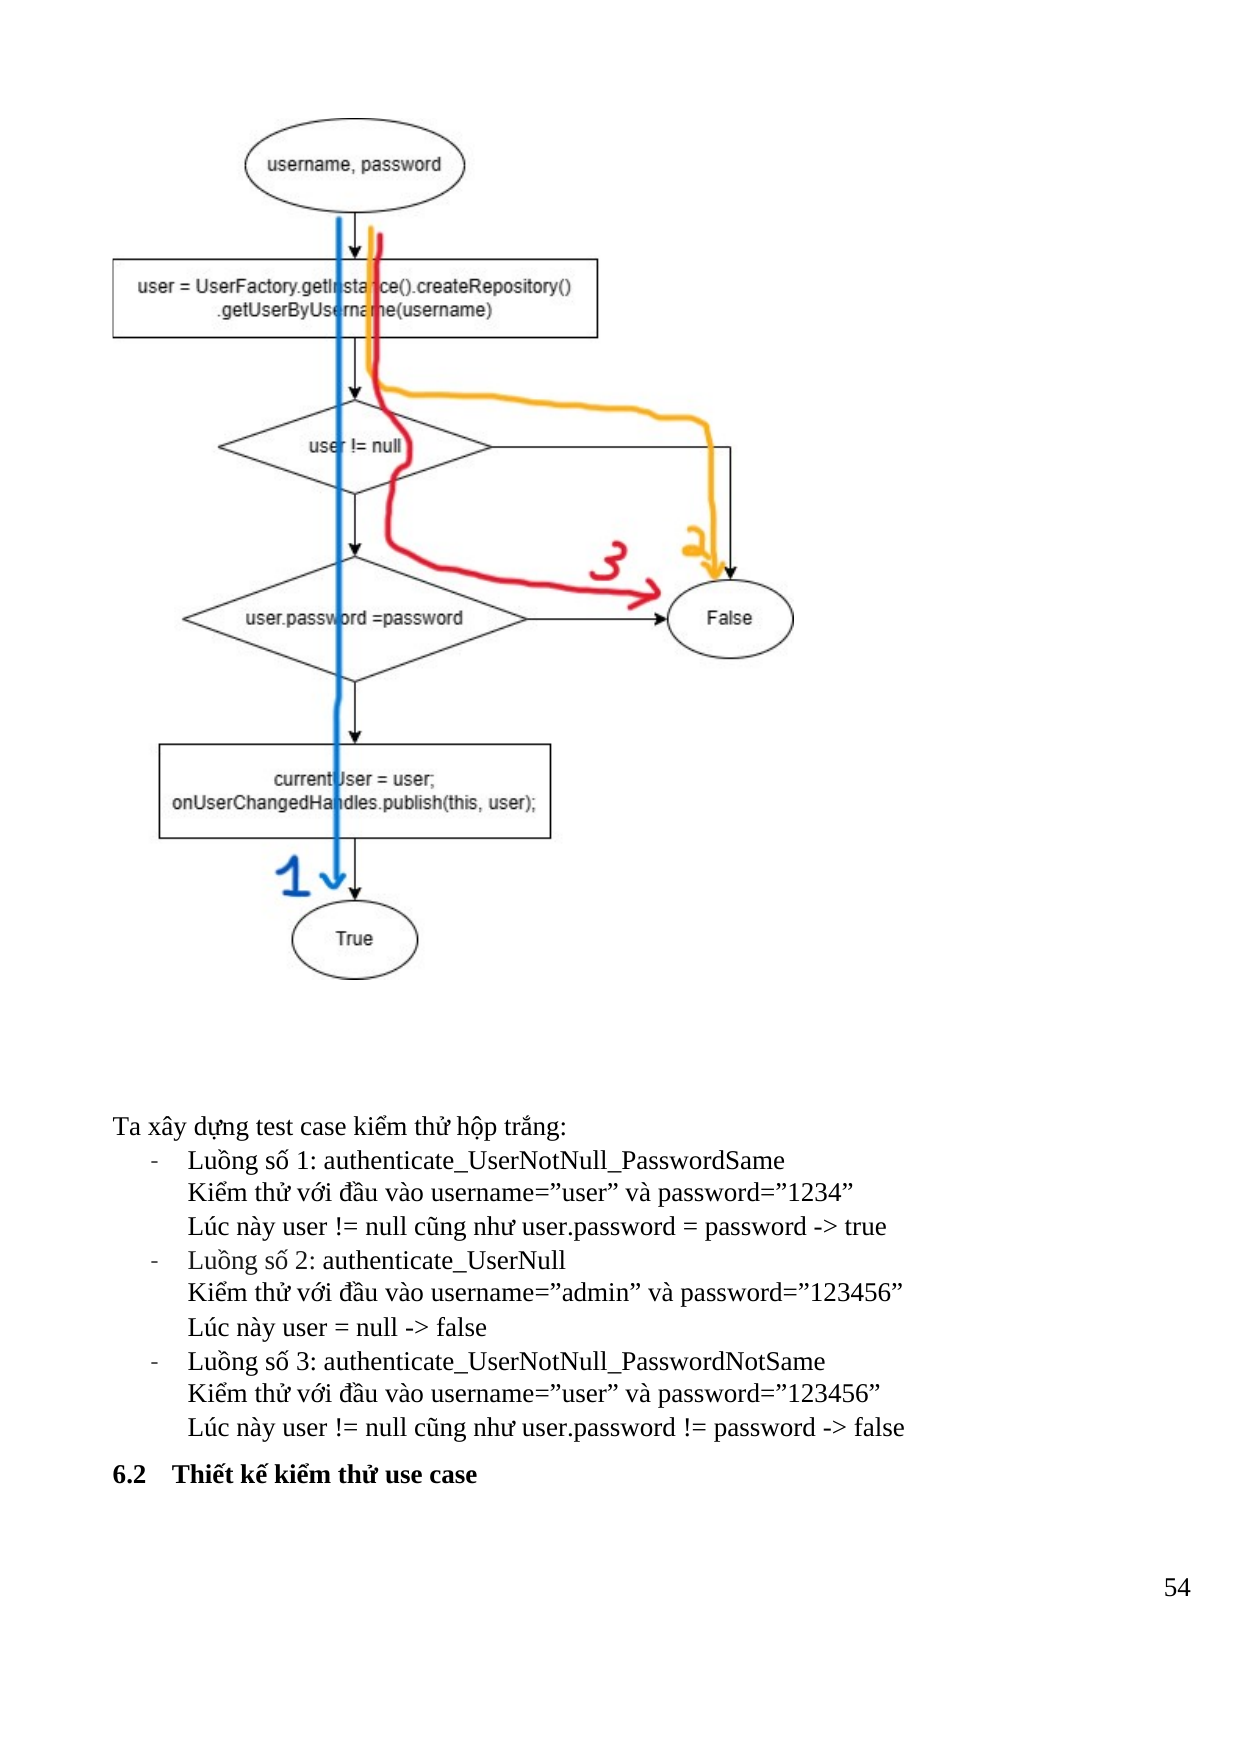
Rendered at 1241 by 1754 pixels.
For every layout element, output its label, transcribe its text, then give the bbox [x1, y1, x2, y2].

list Lúc này user != null cũng như user.password != password -> false [187, 1411, 1191, 1442]
list Kiểm thử với đầu vào username=”user” và password=”123456” [187, 1377, 1191, 1408]
list Lúc này user = null -> false [187, 1311, 1191, 1342]
list Kiểm thử với đầu vào username=”user” và password=”1234” [187, 1176, 1191, 1207]
subtitle Thiết kế kiểm thử use case [112, 1458, 1191, 1489]
list Luồng số 1: authenticate_UserNotNull_PasswordSame [150, 1144, 1191, 1176]
list Lúc này user != null cũng như user.password = password -> true [187, 1210, 1191, 1241]
list Luồng số 3: authenticate_UserNotNull_PasswordNotSame [150, 1345, 1191, 1377]
picture [112, 118, 794, 980]
list Kiểm thử với đầu vào username=”admin” và password=”123456” [187, 1277, 1191, 1308]
list Luồng số 2: authenticate_UserNull [150, 1244, 1191, 1277]
text Ta xây dựng test case kiểm thử hộp trắng: [112, 1110, 1191, 1141]
